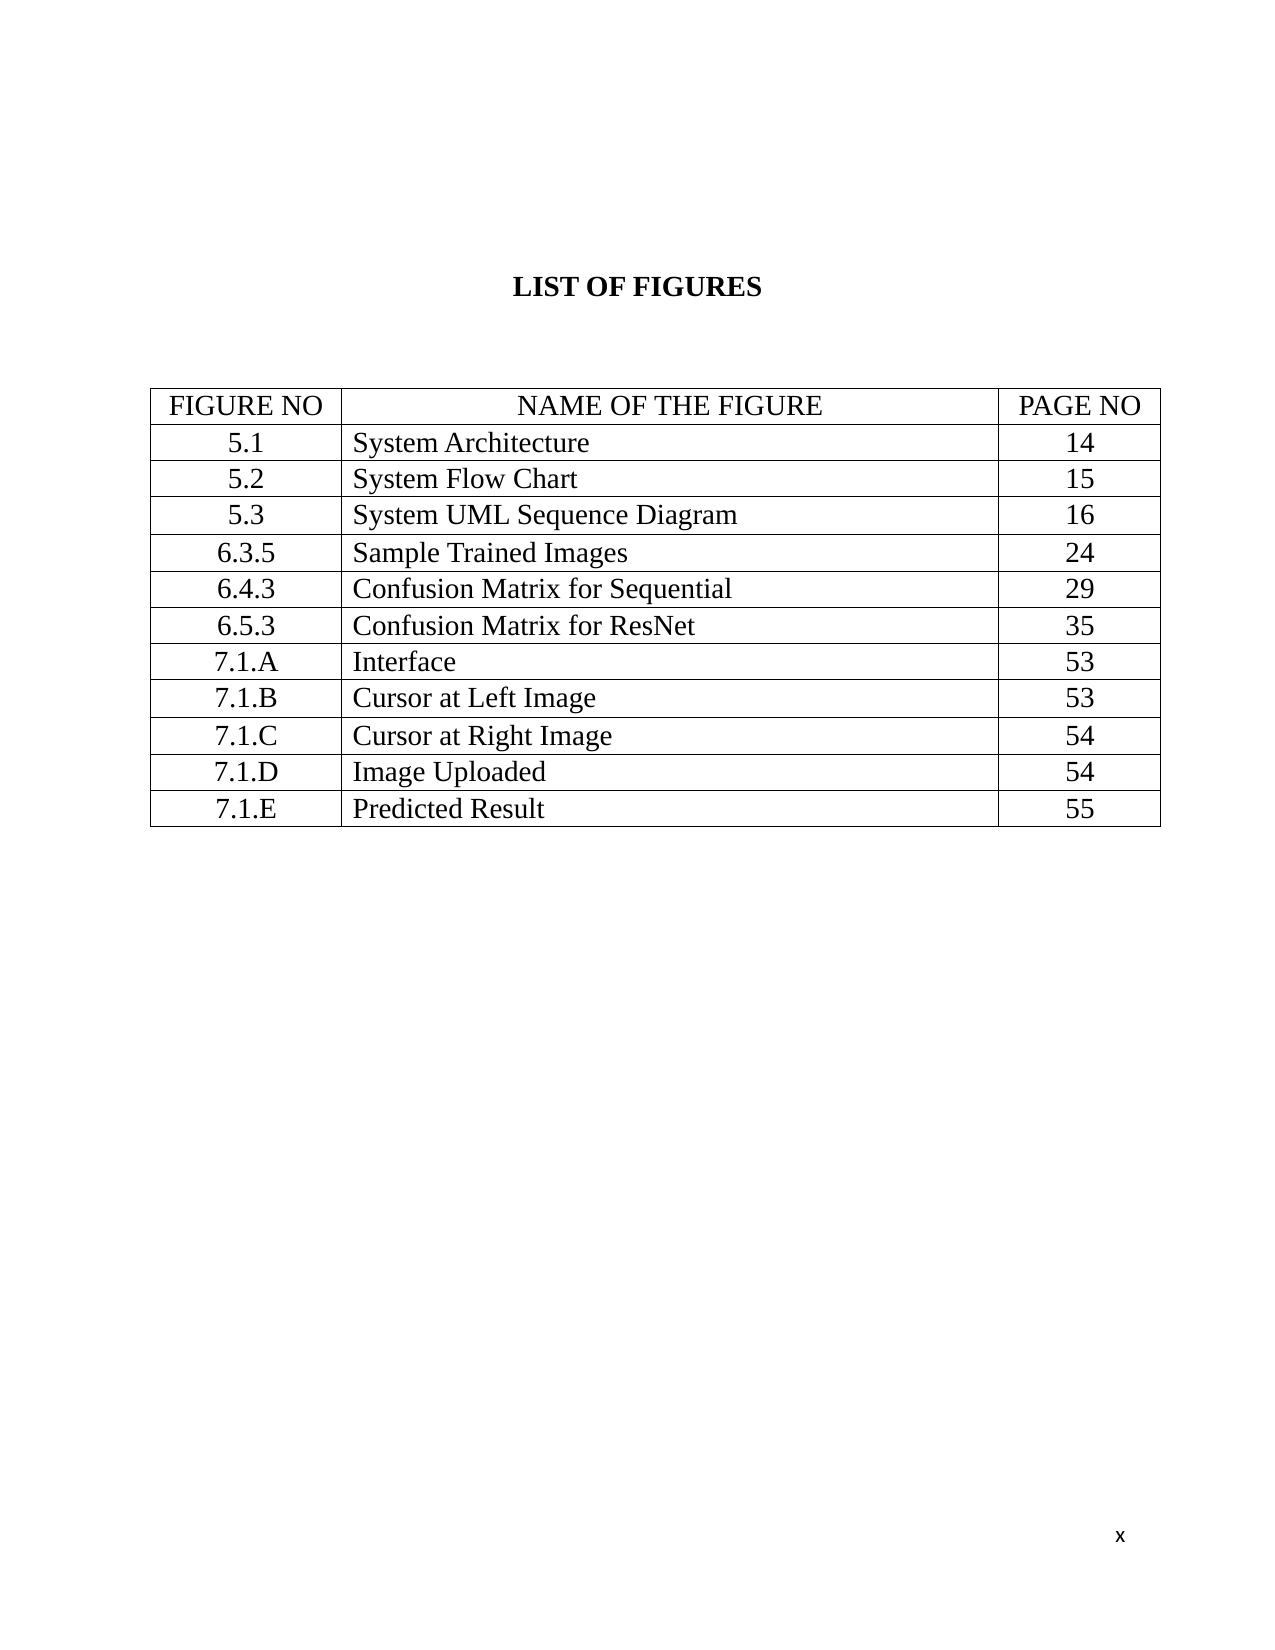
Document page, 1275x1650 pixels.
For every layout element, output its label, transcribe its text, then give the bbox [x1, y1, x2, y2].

table_cell 7.1.D [151, 755, 341, 790]
table_cell 24 [999, 535, 1160, 571]
table_cell 7.1.A [151, 644, 341, 679]
table_cell System Architecture [342, 425, 998, 460]
table_cell 53 [999, 680, 1160, 717]
table_cell 7.1.B [151, 680, 341, 717]
table_cell System Flow Chart [342, 461, 998, 496]
table_cell 35 [999, 608, 1160, 643]
table_cell Image Uploaded [342, 755, 998, 790]
table_cell 54 [999, 755, 1160, 790]
table_cell Sample Trained Images [342, 535, 998, 571]
table_header NAME OF THE FIGURE [342, 389, 998, 424]
table_header FIGURE NO [151, 389, 341, 424]
table_cell 6.3.5 [151, 535, 341, 571]
table_cell 53 [999, 644, 1160, 679]
table_cell 54 [999, 718, 1160, 753]
table_cell Predicted Result [342, 791, 998, 826]
table_cell 55 [999, 791, 1160, 826]
table_cell 6.5.3 [151, 608, 341, 643]
table_cell Cursor at Right Image [342, 718, 998, 753]
table_cell Interface [342, 644, 998, 679]
table_cell 15 [999, 461, 1160, 496]
table_cell 29 [999, 572, 1160, 607]
table_cell 5.3 [151, 497, 341, 534]
table_cell 5.2 [151, 461, 341, 496]
table_cell 16 [999, 497, 1160, 534]
table_cell System UML Sequence Diagram [342, 497, 998, 534]
table_cell 6.4.3 [151, 572, 341, 607]
table_cell 7.1.C [151, 718, 341, 753]
table_cell 14 [999, 425, 1160, 460]
table_cell 5.1 [151, 425, 341, 460]
table_header PAGE NO [999, 389, 1160, 424]
text LIST OF FIGURES [150, 269, 1125, 302]
table_cell Cursor at Left Image [342, 680, 998, 717]
table_cell Confusion Matrix for Sequential [342, 572, 998, 607]
table_cell Confusion Matrix for ResNet [342, 608, 998, 643]
table_cell 7.1.E [151, 791, 341, 826]
